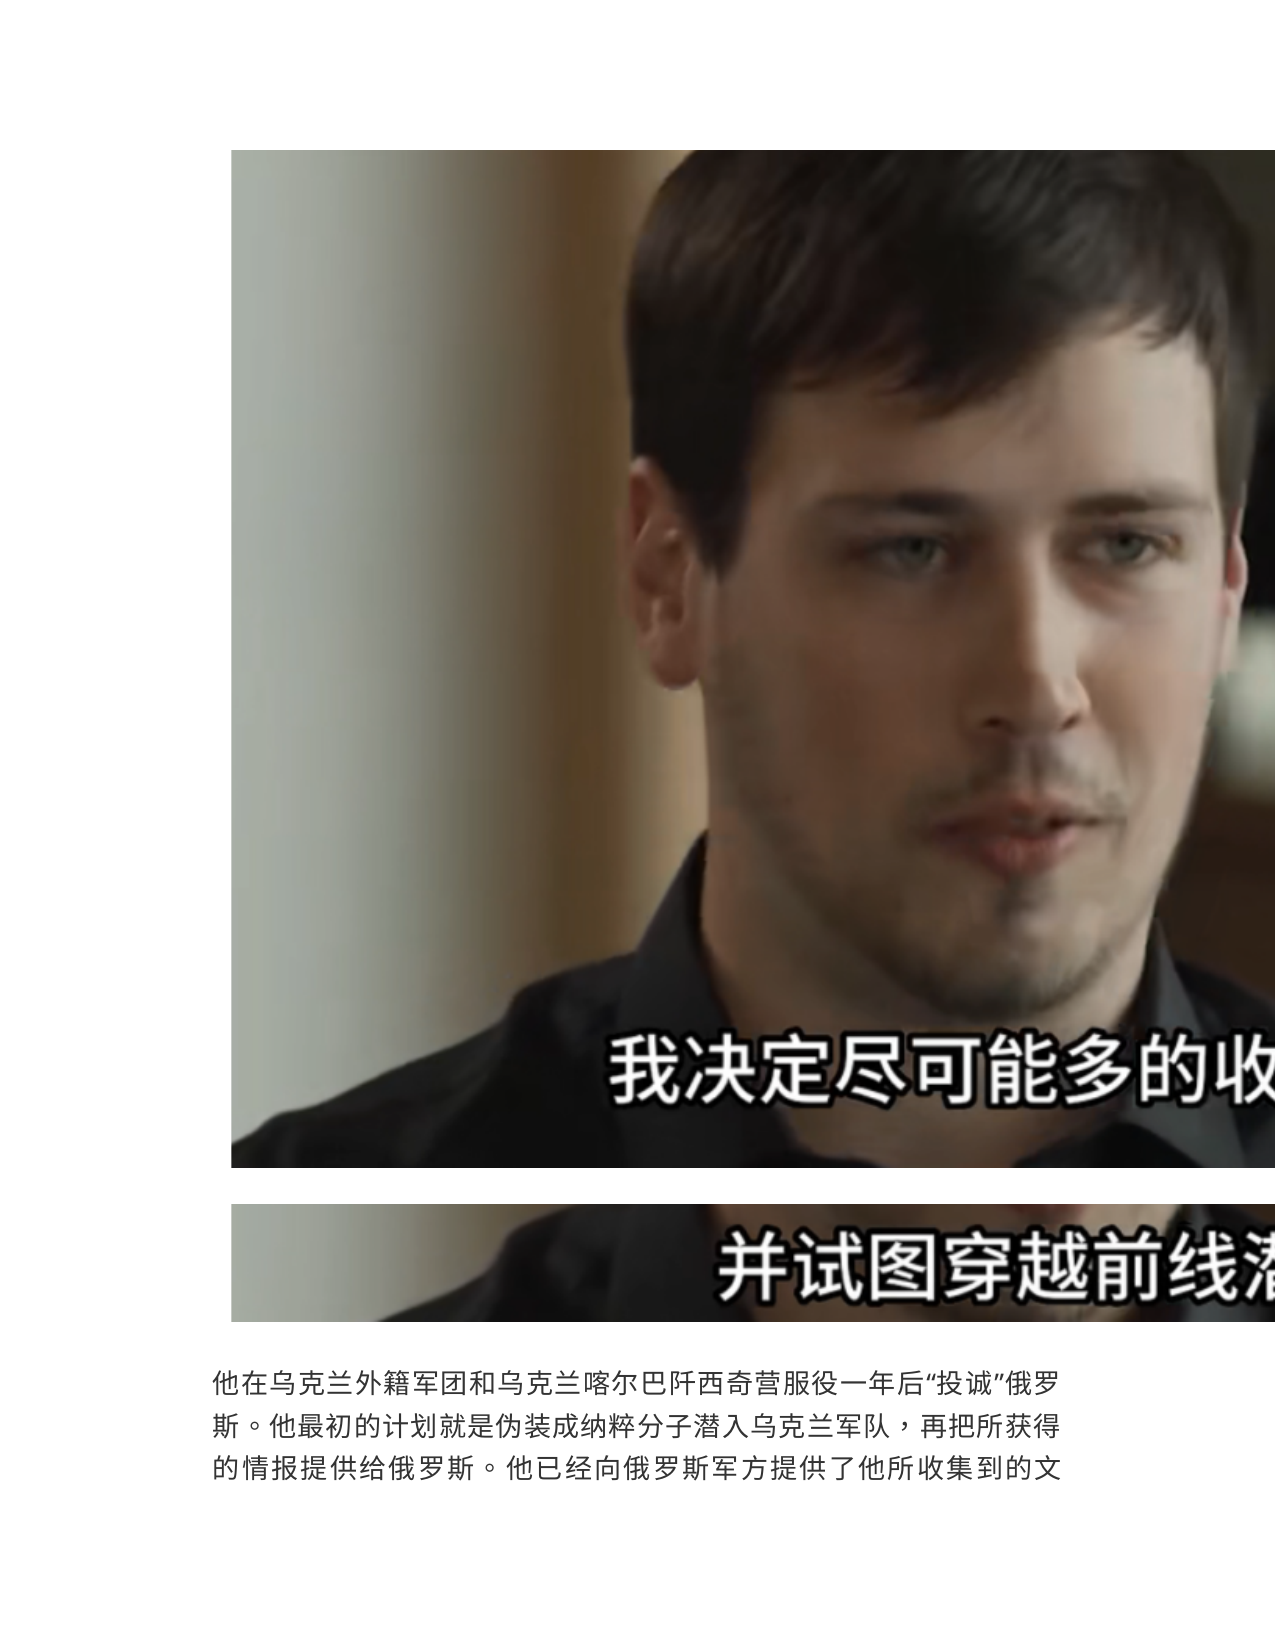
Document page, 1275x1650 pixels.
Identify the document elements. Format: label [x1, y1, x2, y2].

text [212, 1359, 1062, 1487]
picture [231, 150, 1275, 1168]
picture [231, 1204, 1275, 1322]
